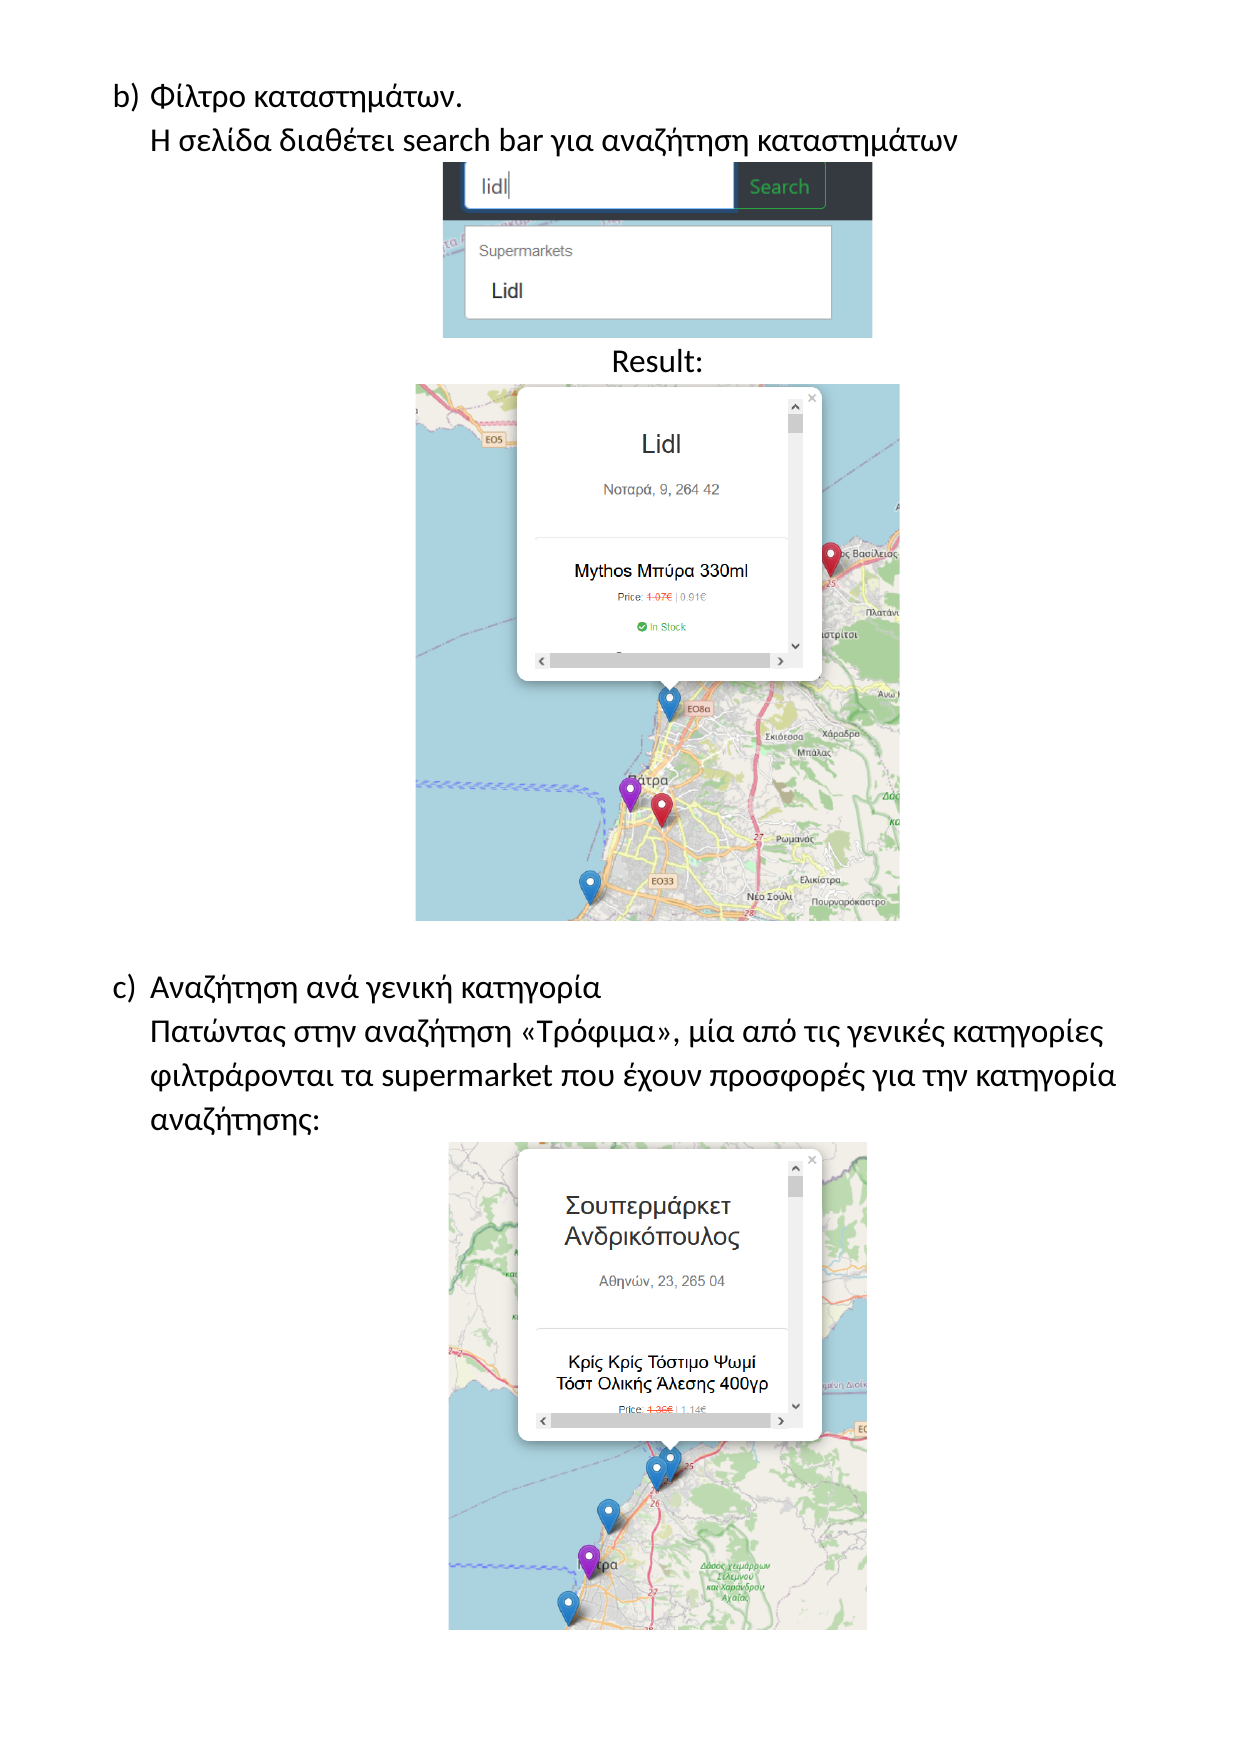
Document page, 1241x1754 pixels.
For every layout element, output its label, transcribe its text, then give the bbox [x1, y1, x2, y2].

list Πατώντας στην αναζήτηση «Τρόφιμα», μία από τις γενικές κατηγορίες φιλτράρονται τα supermarket που έχουν προσφορές για την κατηγορία αναζήτησης: [150, 1010, 1165, 1139]
list Result: [150, 340, 1165, 381]
picture [415, 384, 900, 921]
list Αναζήτηση ανά γενική κατηγορία [112, 966, 1165, 1007]
picture [448, 1142, 867, 1630]
picture [442, 162, 873, 338]
list Η σελίδα διαθέτει search bar για αναζήτηση καταστημάτων [150, 119, 1165, 160]
list Φίλτρο καταστημάτων. [112, 75, 1165, 116]
